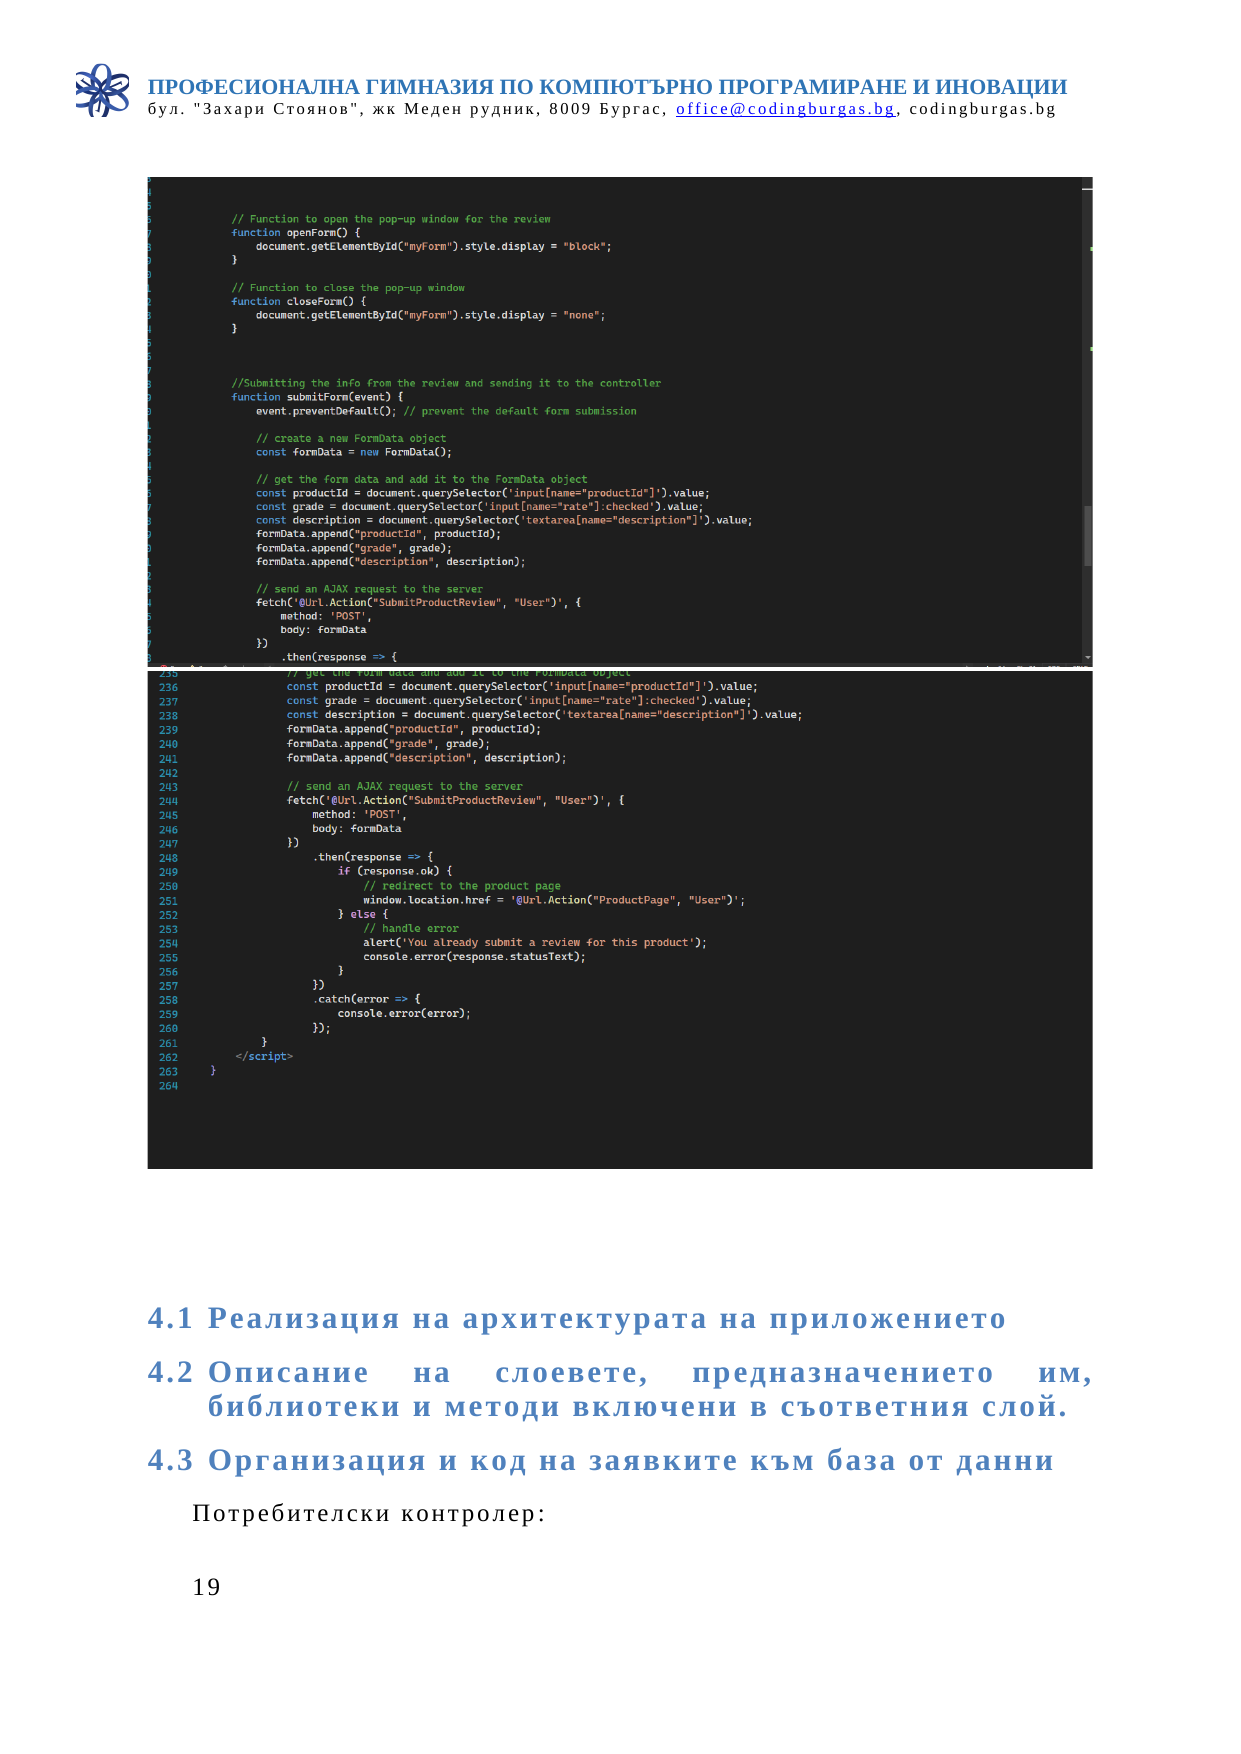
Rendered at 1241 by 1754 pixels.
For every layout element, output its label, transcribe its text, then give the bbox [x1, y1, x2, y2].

picture [76, 63, 130, 117]
subtitle Описание на слоевете, предназначението им, библиотеки и методи включени в съответния слой. [148, 1356, 1092, 1423]
text Потребителски контролер: [148, 1498, 1092, 1526]
subtitle Реализация на архитектурата на приложението [148, 1302, 1092, 1335]
subtitle Организация и код на заявките към база от данни [148, 1443, 1092, 1477]
picture [147, 671, 1093, 1169]
picture [147, 177, 1093, 667]
